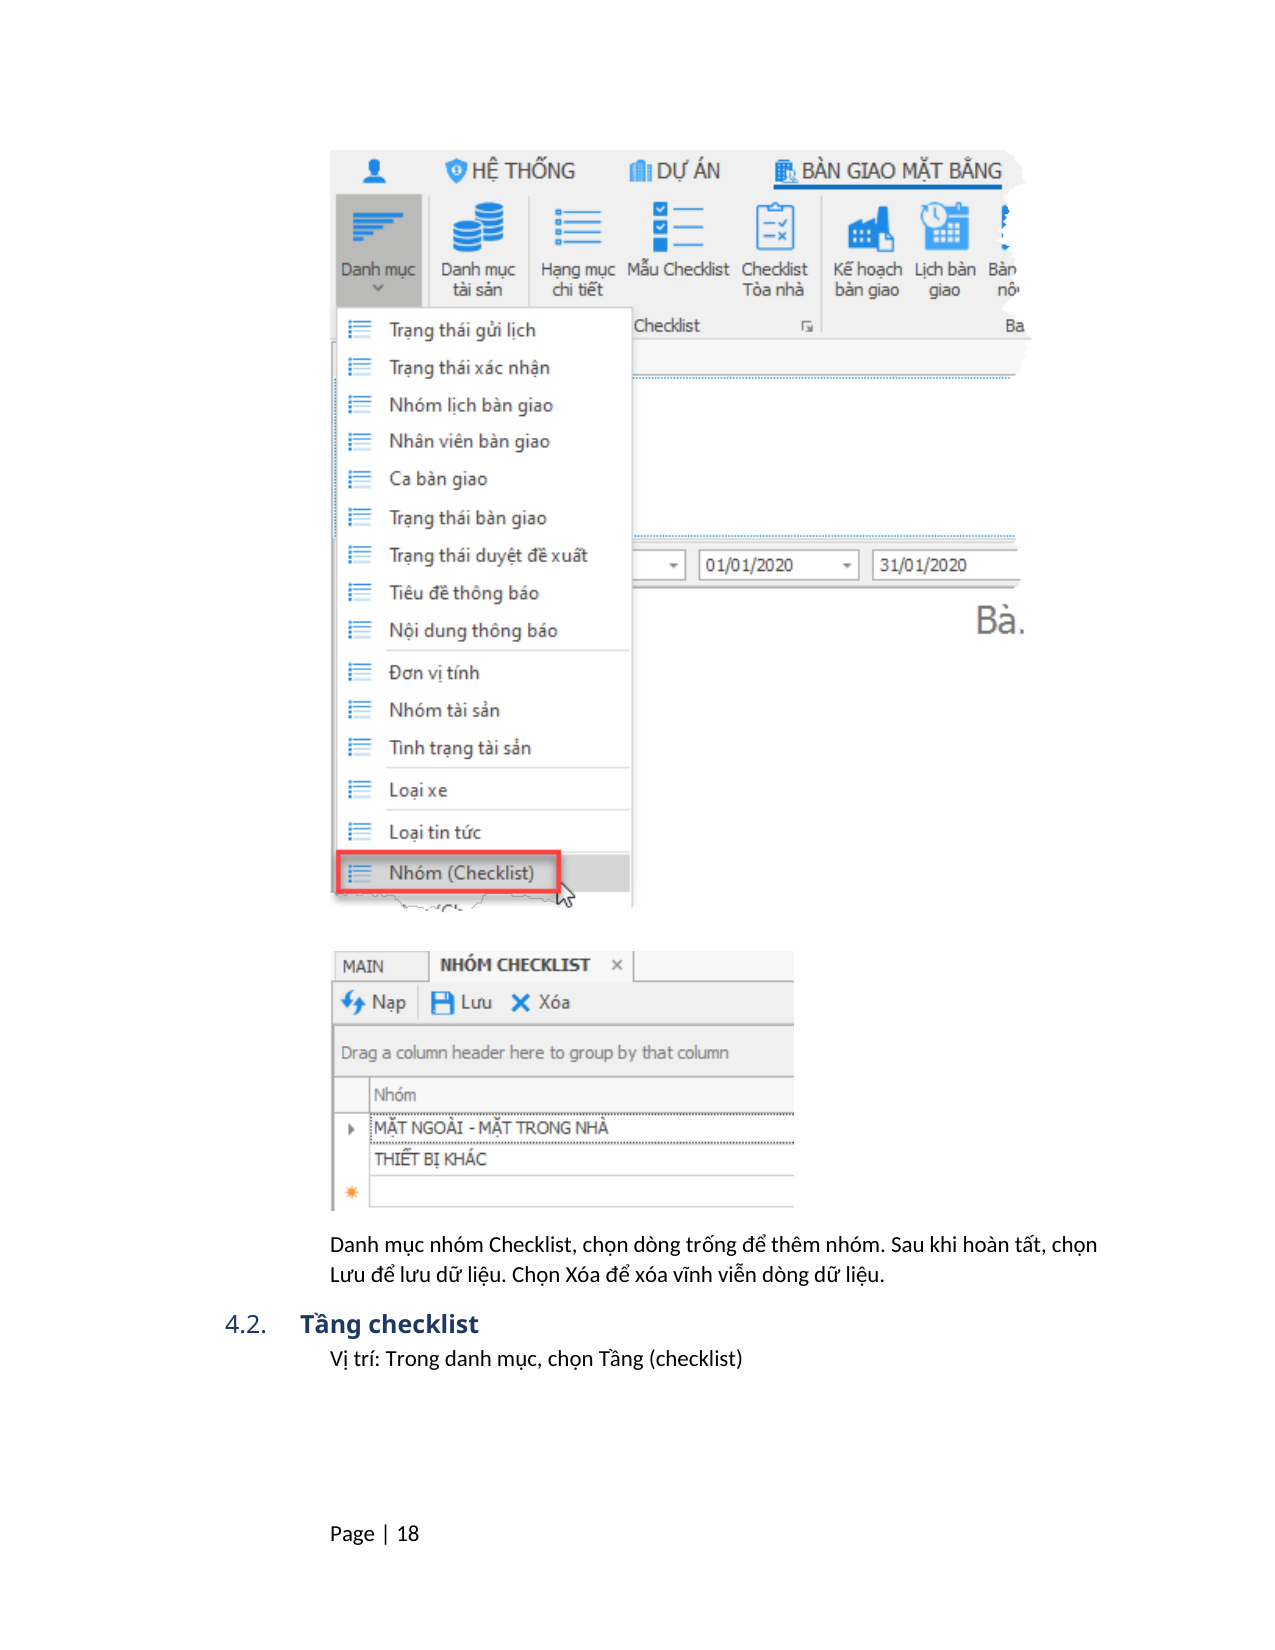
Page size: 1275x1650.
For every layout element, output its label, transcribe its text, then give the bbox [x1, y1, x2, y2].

text Danh mục nhóm Checklist, chọn dòng trống để thêm nhóm. Sau khi hoàn tất, chọn Lưu để lưu dữ liệu. Chọn Xóa để xóa vĩnh viễn dòng dữ liệu. [330, 1230, 1125, 1288]
subtitle Tầng checklist [225, 1307, 1125, 1341]
picture [330, 951, 794, 1211]
picture [330, 150, 1046, 933]
text Vị trí: Trong danh mục, chọn Tầng (checklist) [330, 1344, 1125, 1372]
